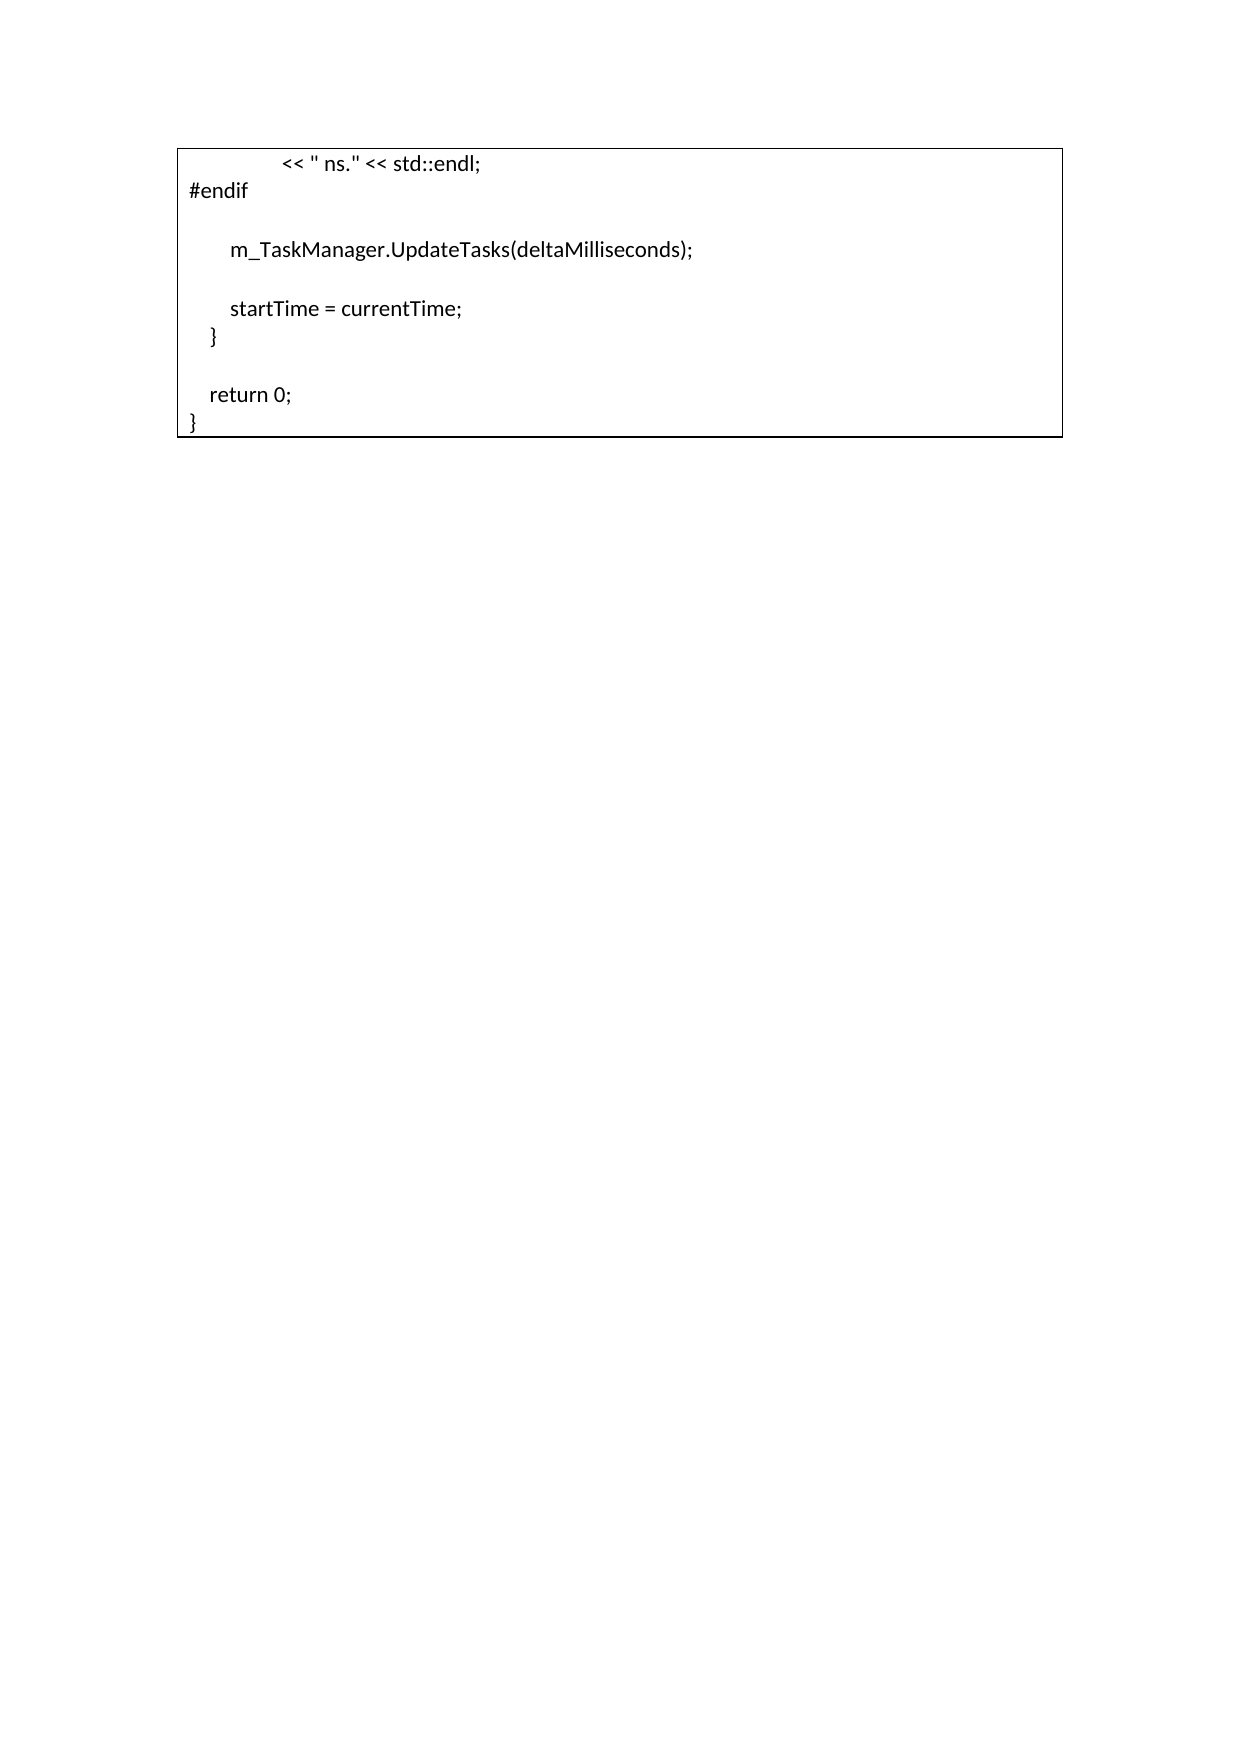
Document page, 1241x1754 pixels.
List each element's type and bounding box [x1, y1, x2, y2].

table_header [178, 149, 1062, 436]
